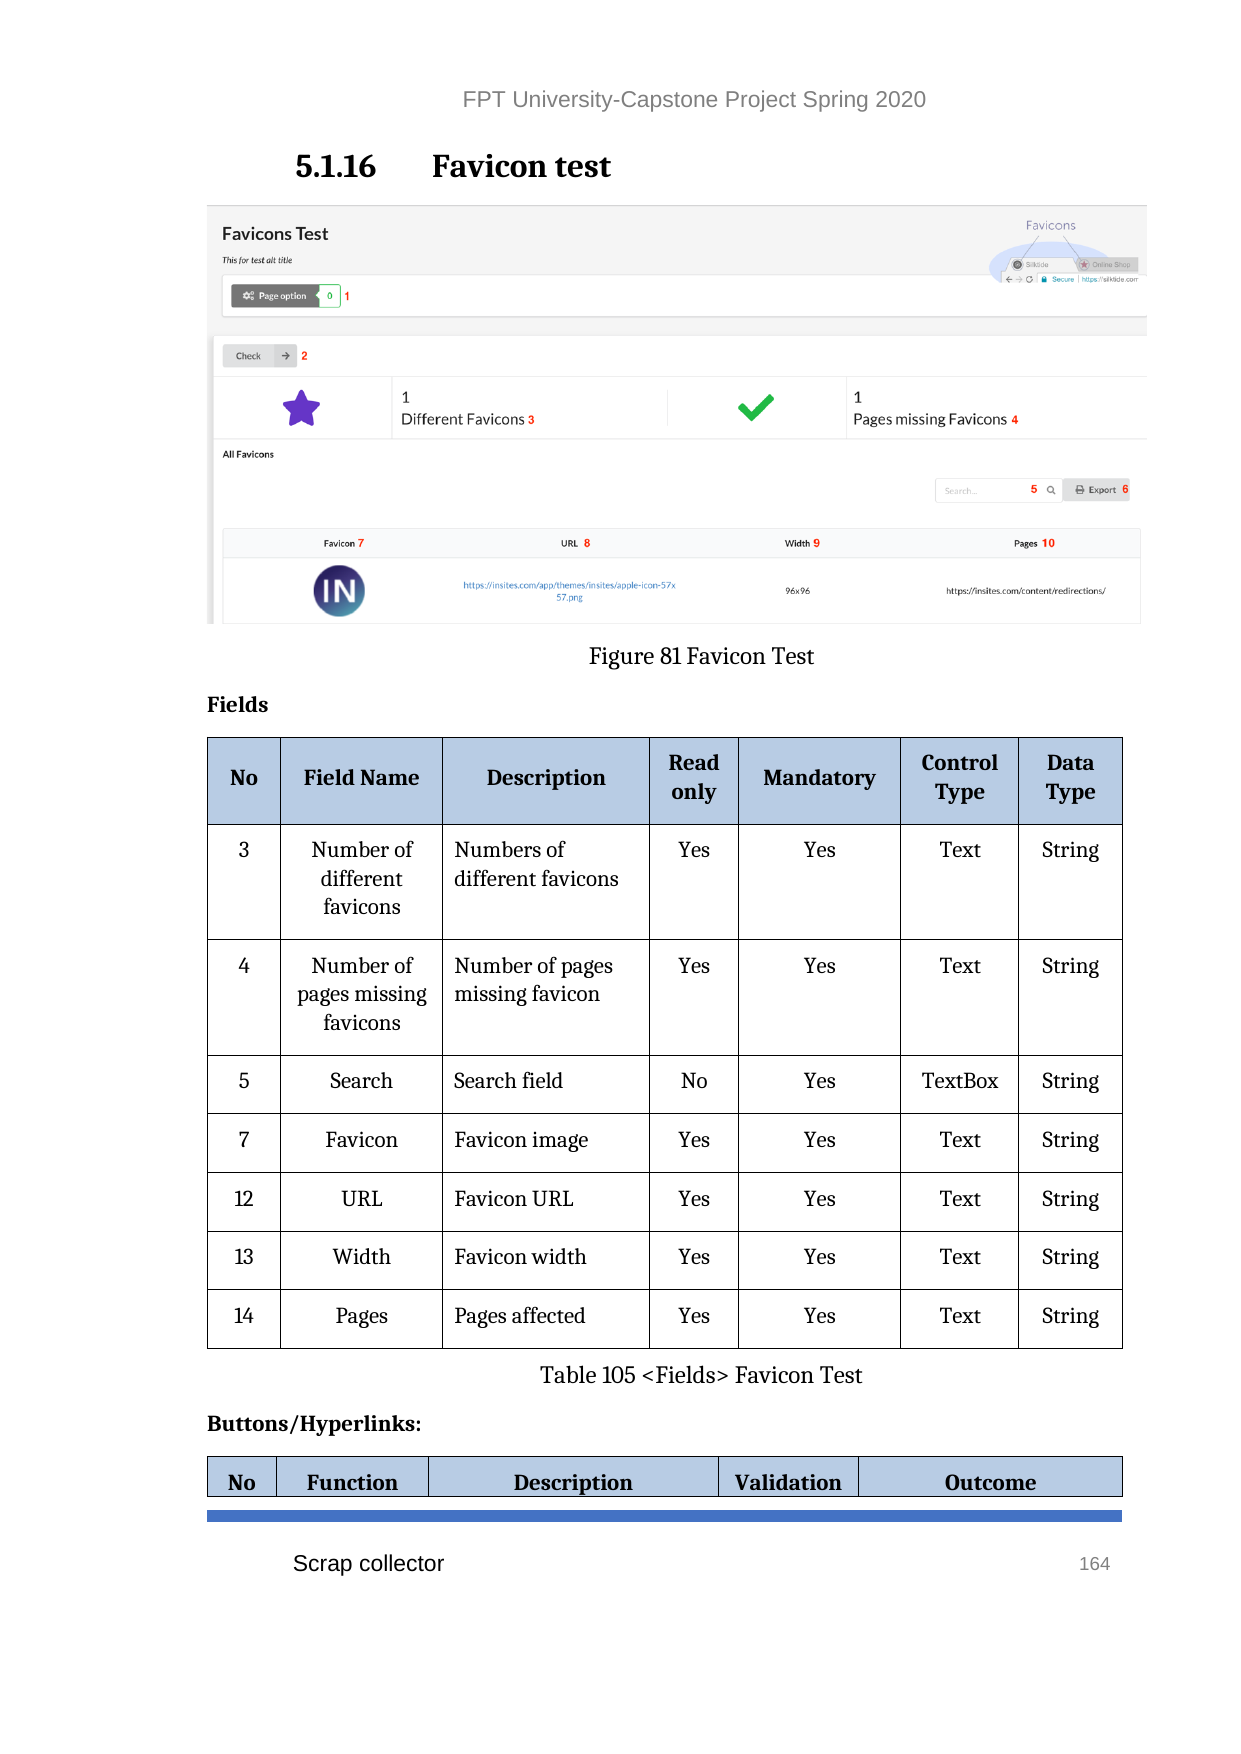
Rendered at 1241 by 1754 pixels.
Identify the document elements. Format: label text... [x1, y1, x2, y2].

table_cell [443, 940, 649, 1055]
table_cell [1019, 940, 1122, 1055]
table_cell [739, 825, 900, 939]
subtitle Favicon test [295, 148, 1122, 186]
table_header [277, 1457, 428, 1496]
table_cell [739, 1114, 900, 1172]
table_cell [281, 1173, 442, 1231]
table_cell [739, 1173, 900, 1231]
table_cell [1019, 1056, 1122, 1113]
text Buttons/Hyperlinks: [207, 1411, 1122, 1437]
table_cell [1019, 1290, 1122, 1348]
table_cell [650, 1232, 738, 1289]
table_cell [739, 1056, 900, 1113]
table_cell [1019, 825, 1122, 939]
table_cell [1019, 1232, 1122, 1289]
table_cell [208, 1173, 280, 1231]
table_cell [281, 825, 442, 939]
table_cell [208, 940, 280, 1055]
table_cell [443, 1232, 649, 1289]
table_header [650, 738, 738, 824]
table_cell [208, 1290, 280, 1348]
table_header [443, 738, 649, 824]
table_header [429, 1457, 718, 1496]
text Figure 81 Favicon Test [207, 642, 1122, 671]
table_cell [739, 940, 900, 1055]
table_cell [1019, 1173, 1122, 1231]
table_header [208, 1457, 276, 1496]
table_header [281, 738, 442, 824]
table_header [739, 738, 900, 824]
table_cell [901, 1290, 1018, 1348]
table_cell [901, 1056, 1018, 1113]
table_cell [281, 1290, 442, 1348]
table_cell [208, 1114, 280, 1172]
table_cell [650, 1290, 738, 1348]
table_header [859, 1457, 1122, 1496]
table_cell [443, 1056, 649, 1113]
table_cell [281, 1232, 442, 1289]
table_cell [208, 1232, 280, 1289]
picture [206, 205, 1147, 624]
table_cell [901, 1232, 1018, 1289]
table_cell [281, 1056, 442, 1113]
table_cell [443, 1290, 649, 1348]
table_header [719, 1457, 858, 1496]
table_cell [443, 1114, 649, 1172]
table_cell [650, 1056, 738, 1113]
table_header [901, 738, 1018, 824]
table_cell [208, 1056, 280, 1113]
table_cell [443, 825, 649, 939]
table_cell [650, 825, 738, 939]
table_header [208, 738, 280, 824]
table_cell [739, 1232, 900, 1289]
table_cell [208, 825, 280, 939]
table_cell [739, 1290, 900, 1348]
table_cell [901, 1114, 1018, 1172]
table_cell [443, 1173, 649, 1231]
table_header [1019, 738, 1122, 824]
text Fields [207, 691, 1122, 718]
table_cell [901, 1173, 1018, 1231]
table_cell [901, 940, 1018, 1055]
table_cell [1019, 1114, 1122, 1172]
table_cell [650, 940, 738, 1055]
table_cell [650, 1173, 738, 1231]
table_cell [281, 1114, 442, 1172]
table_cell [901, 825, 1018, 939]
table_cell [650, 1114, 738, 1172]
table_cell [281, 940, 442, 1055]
